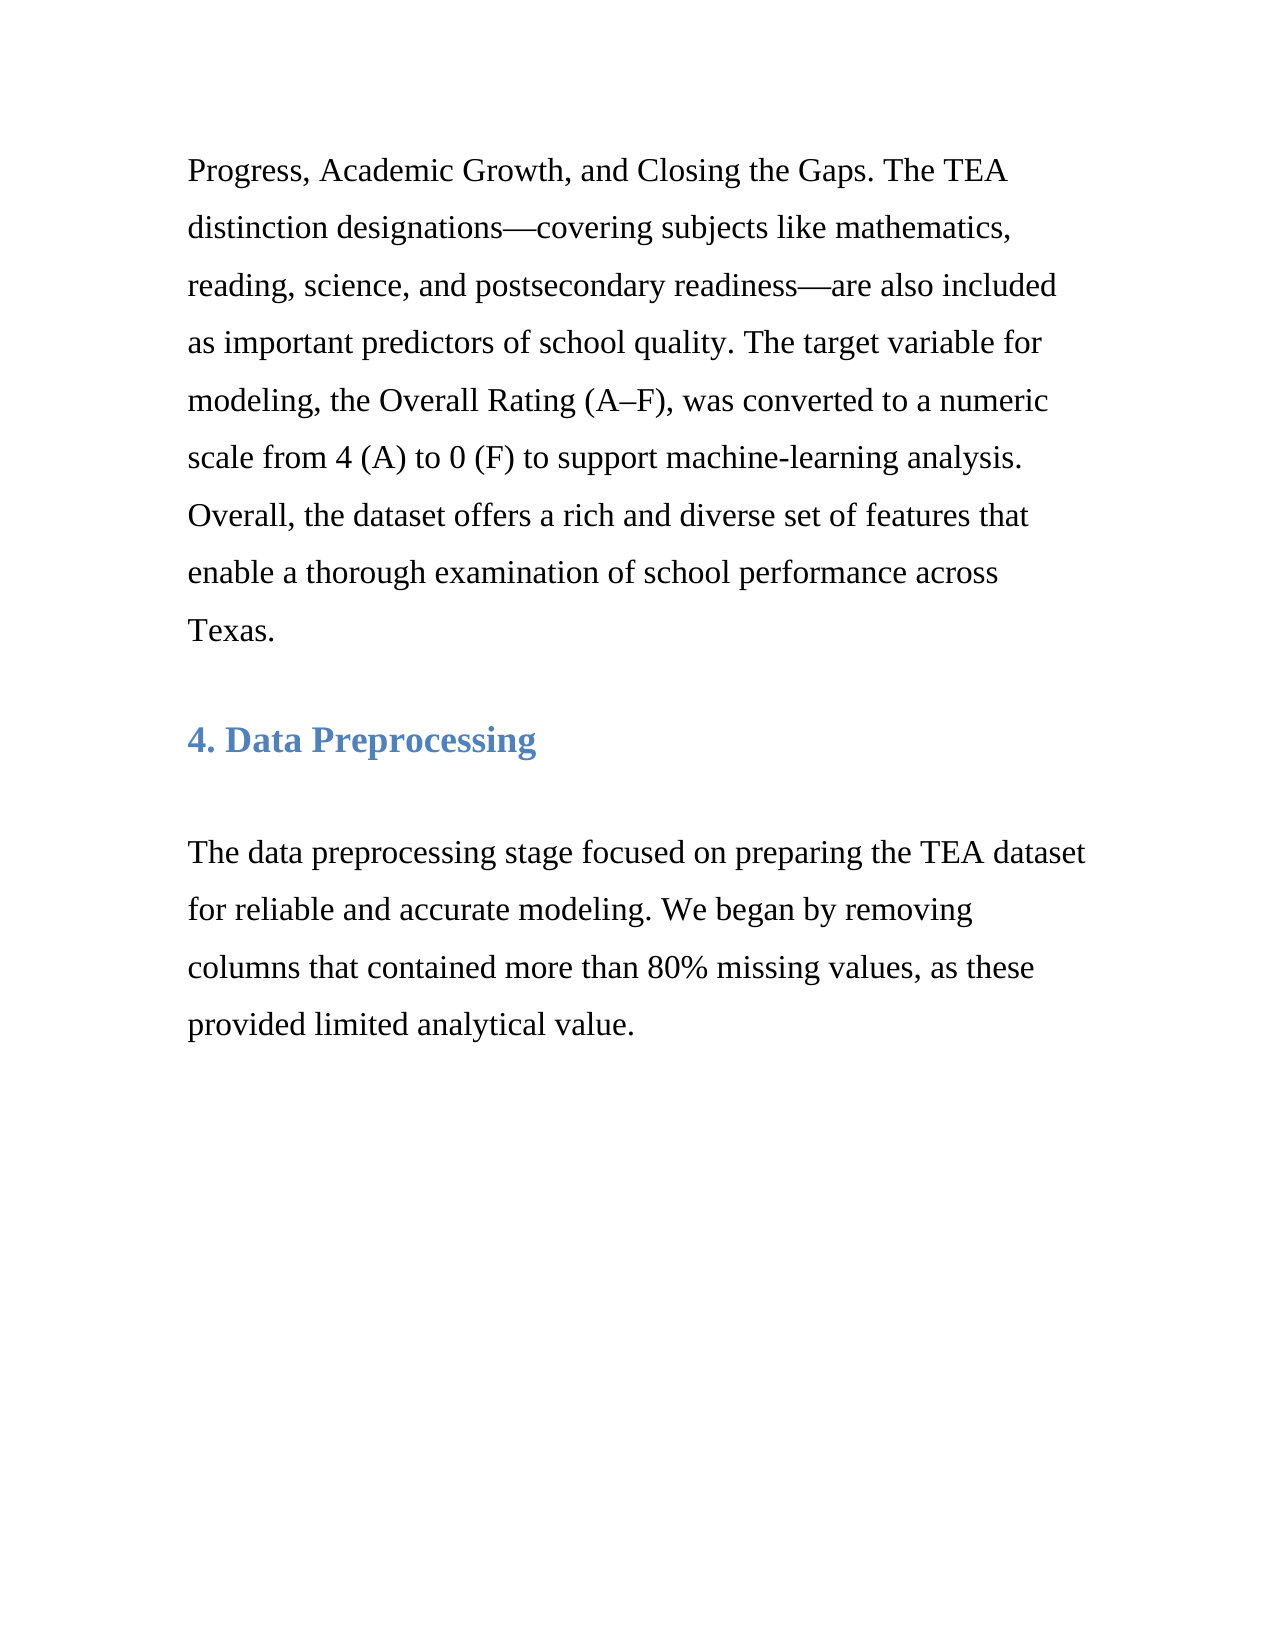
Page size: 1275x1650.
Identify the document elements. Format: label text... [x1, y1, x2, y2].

text The data preprocessing stage focused on preparing the TEA dataset for reliable and accurate modeling. We began by removing columns that contained more than 80% missing values, as these provided limited analytical value. [187, 832, 1087, 1043]
subtitle Data Preprocessing [187, 717, 1087, 761]
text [187, 150, 1087, 648]
